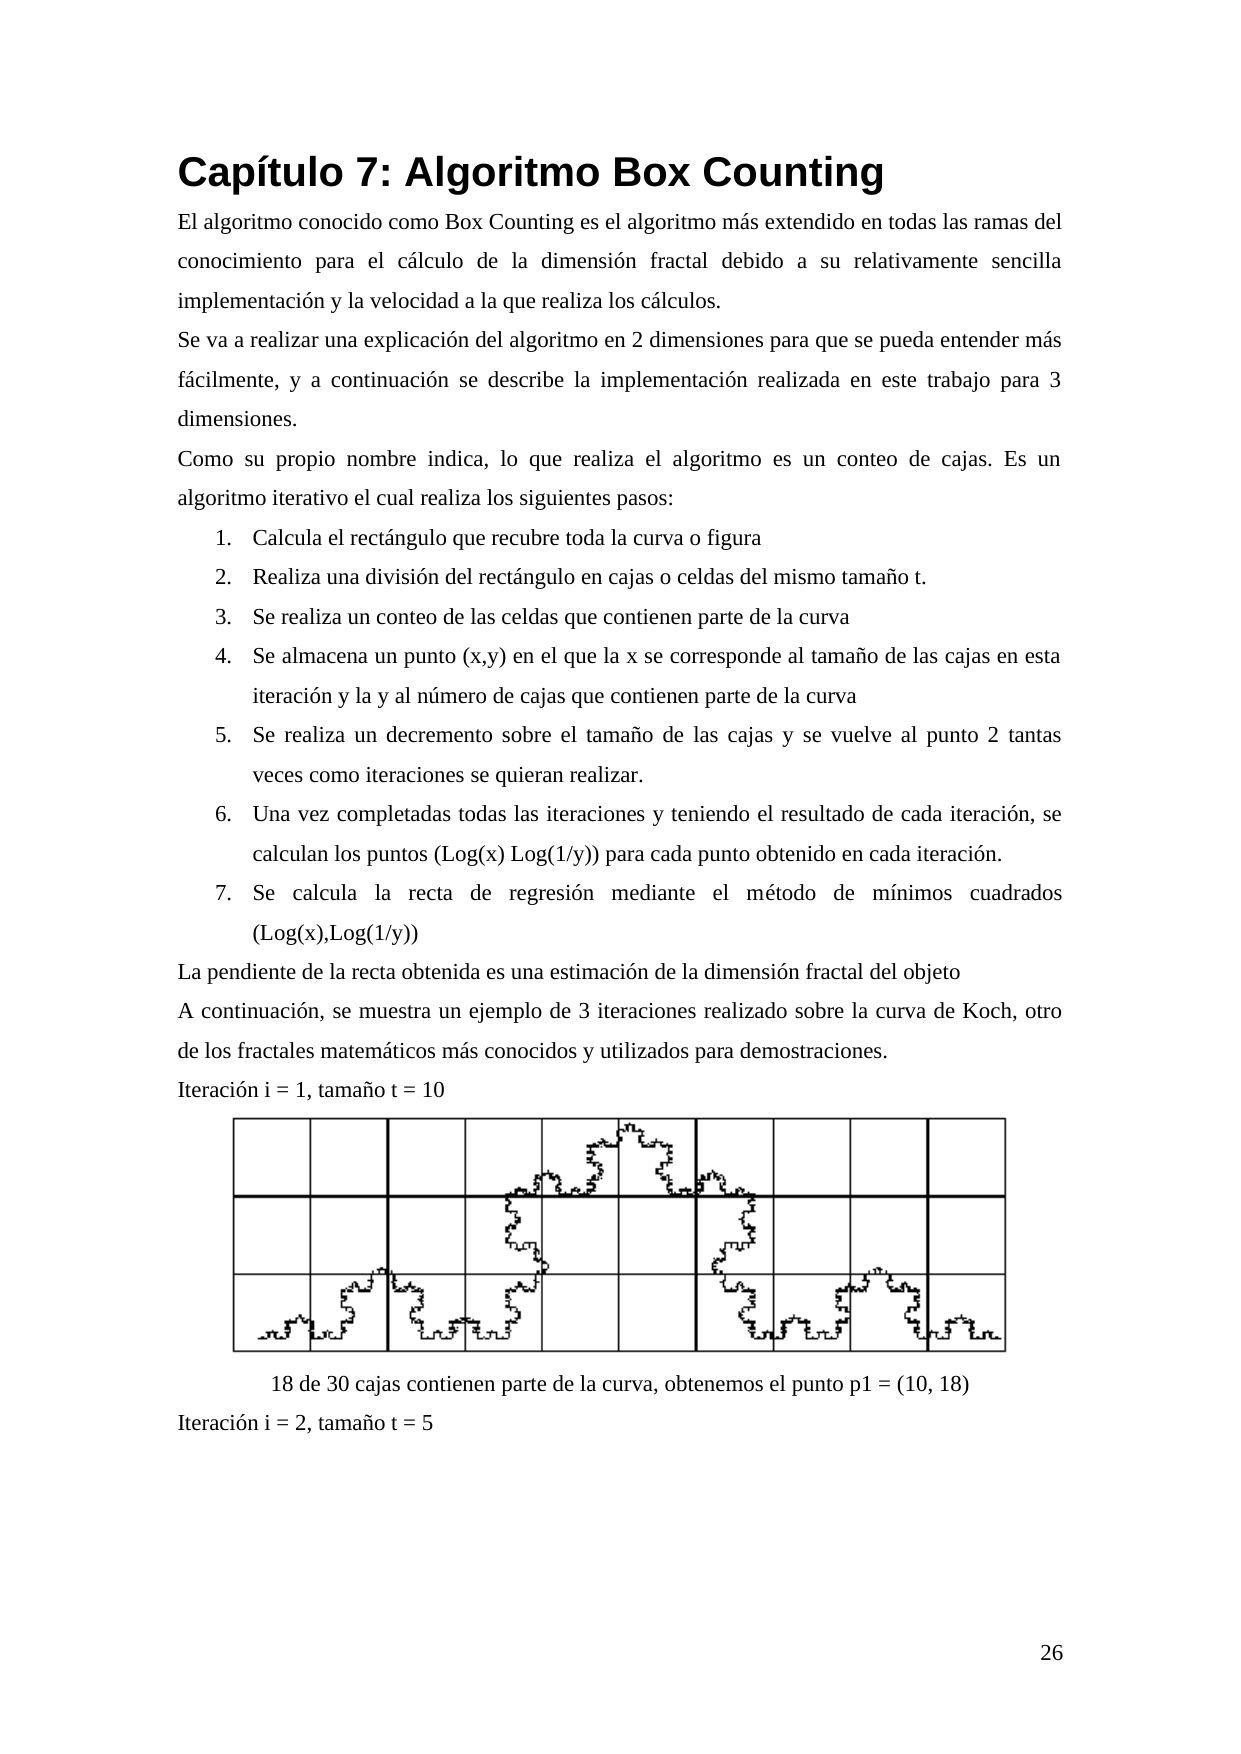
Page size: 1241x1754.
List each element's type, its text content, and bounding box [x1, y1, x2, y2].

text Iteración i = 1, tamaño t = 10 [177, 1077, 1063, 1103]
picture [230, 1116, 1010, 1357]
list Se almacena un punto (x,y) en el que la x se corresponde al tamaño de las cajas en esta iteración y la y al número de cajas que contienen parte de la curva [215, 642, 1063, 708]
list Una vez completadas todas las iteraciones y teniendo el resultado de cada iteración, se calculan los puntos (Log(x) Log(1/y)) para cada punto obtenido en cada iteración. [215, 800, 1063, 866]
text El algoritmo conocido como Box Counting es el algoritmo más extendido en todas las ramas del conocimiento para el cálculo de la dimensión fractal debido a su relativamente sencilla implementación y la velocidad a la que realiza los cálculos. [177, 208, 1063, 313]
text Se va a realizar una explicación del algoritmo en 2 dimensiones para que se pueda entender más fácilmente, y a continuación se describe la implementación realizada en este trabajo para 3 dimensiones. [177, 326, 1063, 432]
text A continuación, se muestra un ejemplo de 3 iteraciones realizado sobre la curva de Koch, otro de los fractales matemáticos más conocidos y utilizados para demostraciones. [177, 998, 1063, 1063]
list Se realiza un conteo de las celdas que contienen parte de la curva [215, 603, 1063, 629]
list Realiza una división del rectángulo en cajas o celdas del mismo tamaño t. [215, 563, 1063, 590]
text Iteración i = 2, tamaño t = 5 [177, 1409, 1063, 1436]
text Como su propio nombre indica, lo que realiza el algoritmo es un conteo de cajas. Es un algoritmo iterativo el cual realiza los siguientes pasos: [177, 445, 1063, 511]
list Calcula el rectángulo que recubre toda la curva o figura [215, 524, 1063, 550]
list Se calcula la recta de regresión mediante el método de mínimos cuadrados (Log(x),Log(1/y)) [215, 879, 1063, 945]
text La pendiente de la recta obtenida es una estimación de la dimensión fractal del objeto [177, 958, 1063, 984]
text 18 de 30 cajas contienen parte de la curva, obtenemos el punto p1 = (10, 18) [177, 1370, 1063, 1396]
list Se realiza un decremento sobre el tamaño de las cajas y se vuelve al punto 2 tantas veces como iteraciones se quieran realizar. [215, 721, 1063, 787]
subtitle Capítulo 7: Algoritmo Box Counting [177, 148, 1063, 196]
